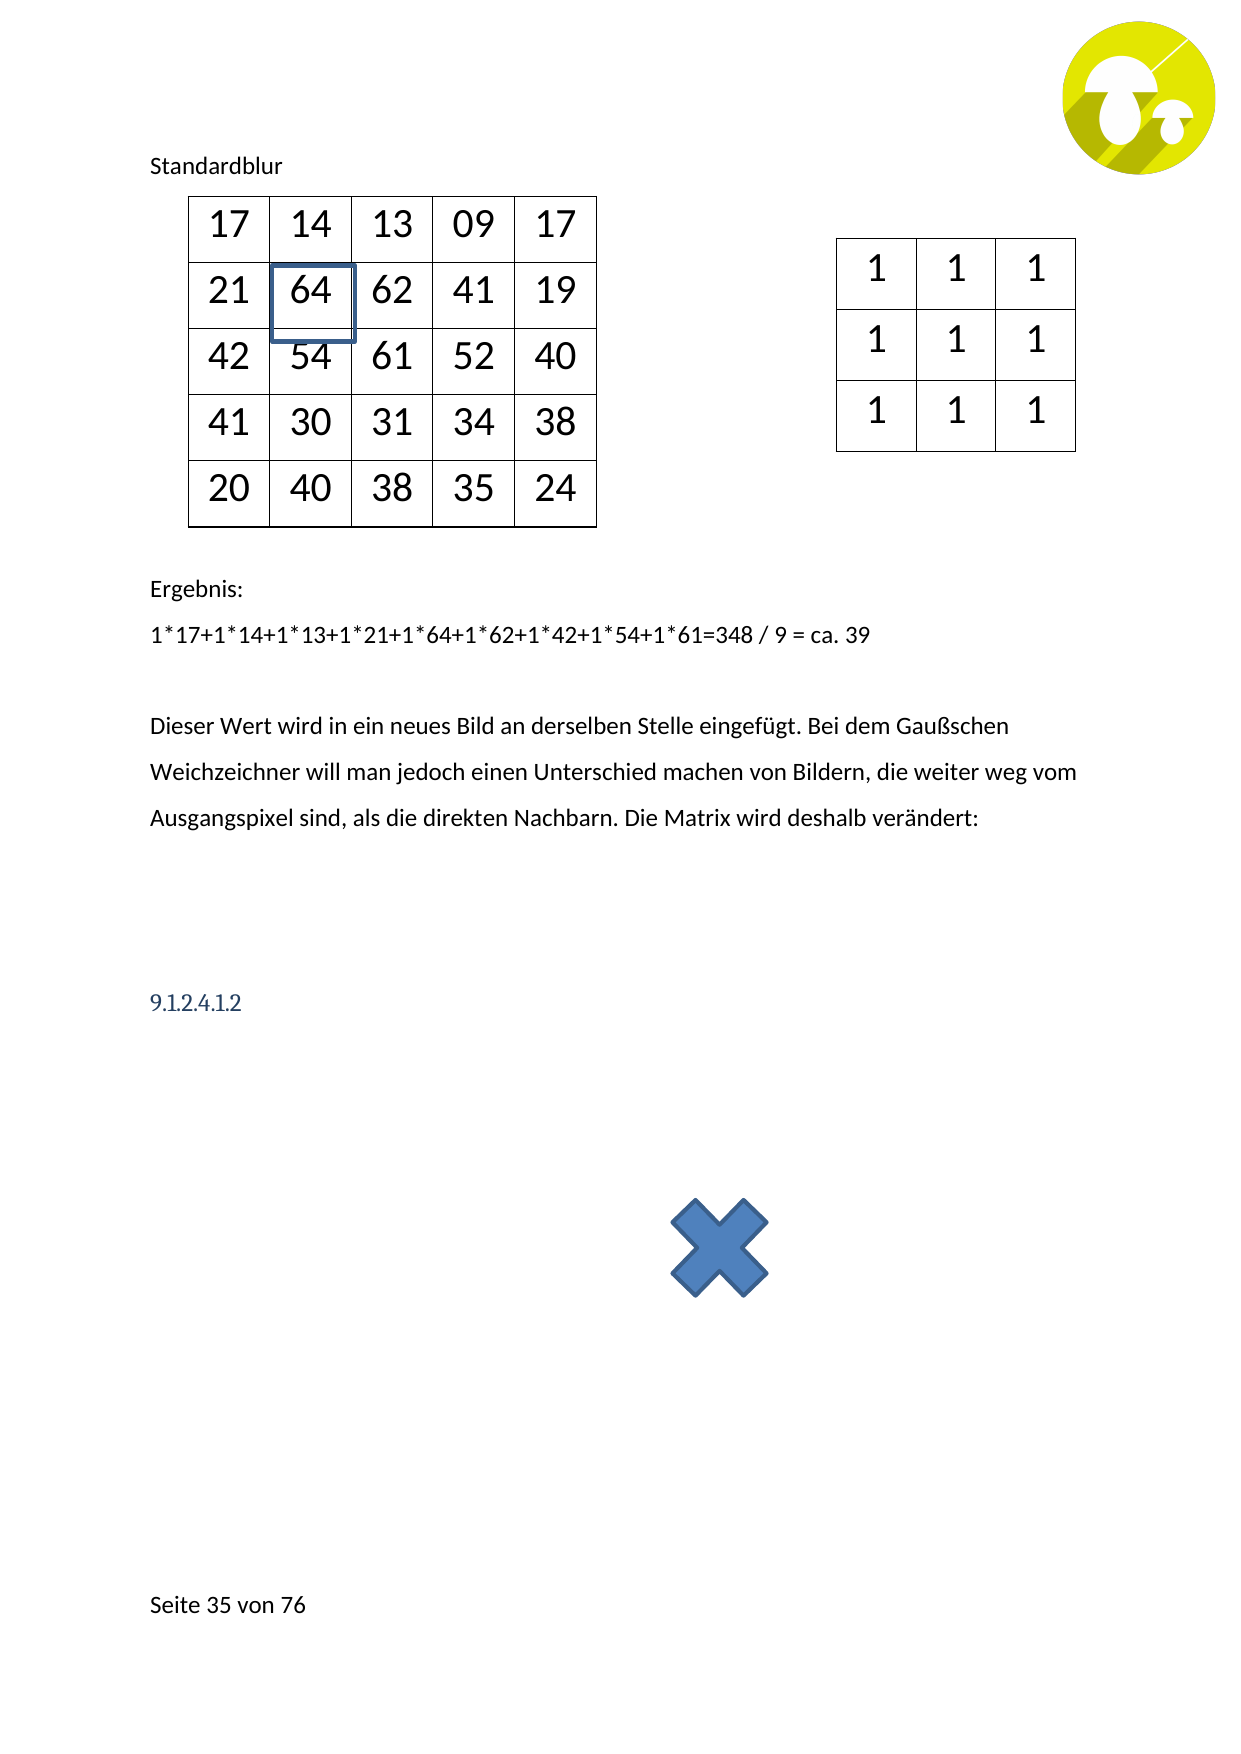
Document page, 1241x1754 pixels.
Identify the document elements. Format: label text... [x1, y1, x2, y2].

table_header 1 [996, 239, 1075, 309]
table_cell 1 [837, 381, 916, 451]
table_cell 20 [189, 461, 269, 526]
table_header 1 [837, 239, 916, 309]
table_header 17 [189, 197, 269, 262]
table_cell 1 [917, 381, 995, 451]
table_cell 52 [433, 329, 514, 394]
table_header 14 [270, 197, 351, 262]
table_cell 1 [996, 381, 1075, 451]
table_cell 62 [357, 263, 432, 328]
table_cell 21 [189, 263, 269, 328]
table_header 17 [515, 197, 596, 262]
table_header 1 [917, 239, 995, 309]
table_cell 38 [352, 461, 432, 526]
table_header 13 [352, 197, 432, 262]
table_cell 40 [270, 461, 351, 526]
table_cell 40 [515, 329, 596, 394]
table_cell 19 [515, 263, 596, 328]
text 1*17+1*14+1*13+1*21+1*64+1*62+1*42+1*54+1*61=348 / 9 = ca. 39 [150, 619, 1090, 649]
table_cell 41 [433, 263, 514, 328]
table_cell 54 [270, 344, 351, 394]
table_cell 1 [917, 310, 995, 380]
text Dieser Wert wird in ein neues Bild an derselben Stelle eingefügt. Bei dem Gaußschen Weichzeichner will man jedoch einen Unterschied machen von Bildern, die weiter weg vom Ausgangspixel sind, als die direkten Nachbarn. Die Matrix wird deshalb verändert: [150, 710, 1090, 832]
table_cell 31 [352, 395, 432, 460]
table_cell 42 [189, 329, 269, 394]
table_cell 24 [515, 461, 596, 526]
table_cell 35 [433, 461, 514, 526]
text Ergebnis: [150, 573, 1090, 604]
table_cell 64 [274, 268, 351, 328]
table_header 09 [433, 197, 514, 262]
table_cell 1 [996, 310, 1075, 380]
picture [1062, 21, 1216, 175]
table_cell 30 [270, 395, 351, 460]
table_cell 41 [189, 395, 269, 460]
table_cell 1 [837, 310, 916, 380]
table_cell 34 [433, 395, 514, 460]
table_cell 38 [515, 395, 596, 460]
subtitle Gaußscher Blur [150, 989, 1090, 1018]
table_cell 61 [352, 329, 432, 394]
